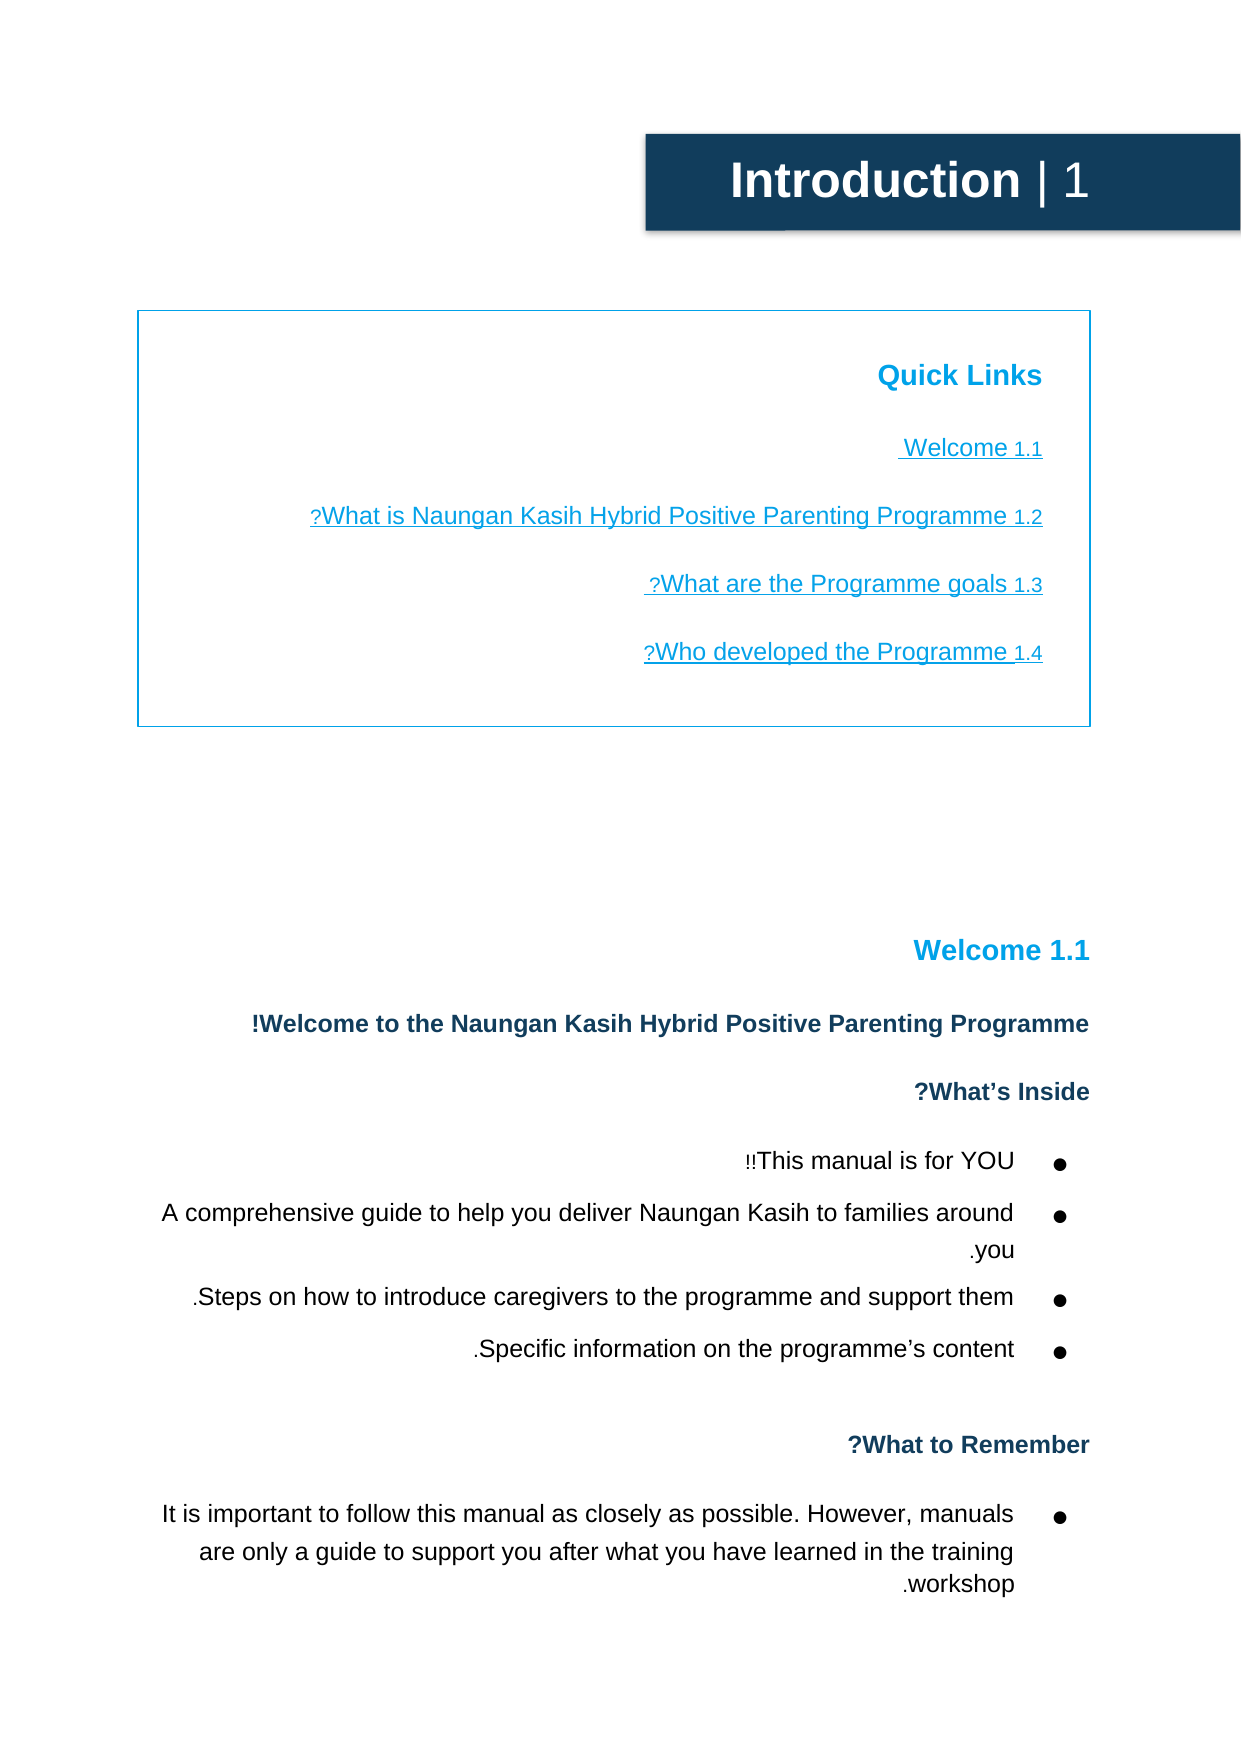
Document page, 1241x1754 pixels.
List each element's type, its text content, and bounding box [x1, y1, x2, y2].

list A comprehensive guide to help you deliver Naungan Kasih to families around you. [150, 1197, 1053, 1264]
subtitle 1 | Introduction [150, 150, 1090, 207]
list Steps on how to introduce caregivers to the programme and support them. [150, 1281, 1053, 1315]
subtitle What’s Inside? [150, 1077, 1090, 1106]
subtitle Welcome to the Naungan Kasih Hybrid Positive Parenting Programme! [150, 1009, 1090, 1038]
list This manual is for YOU!! [150, 1145, 1053, 1179]
list Specific information on the programme’s content. [150, 1333, 1053, 1367]
subtitle 1.1 Welcome [150, 933, 1090, 966]
list It is important to follow this manual as closely as possible. However, manuals are only a guide to support you after what you have learned in the training workshop. [150, 1498, 1053, 1598]
subtitle What to Remember? [150, 1430, 1090, 1459]
